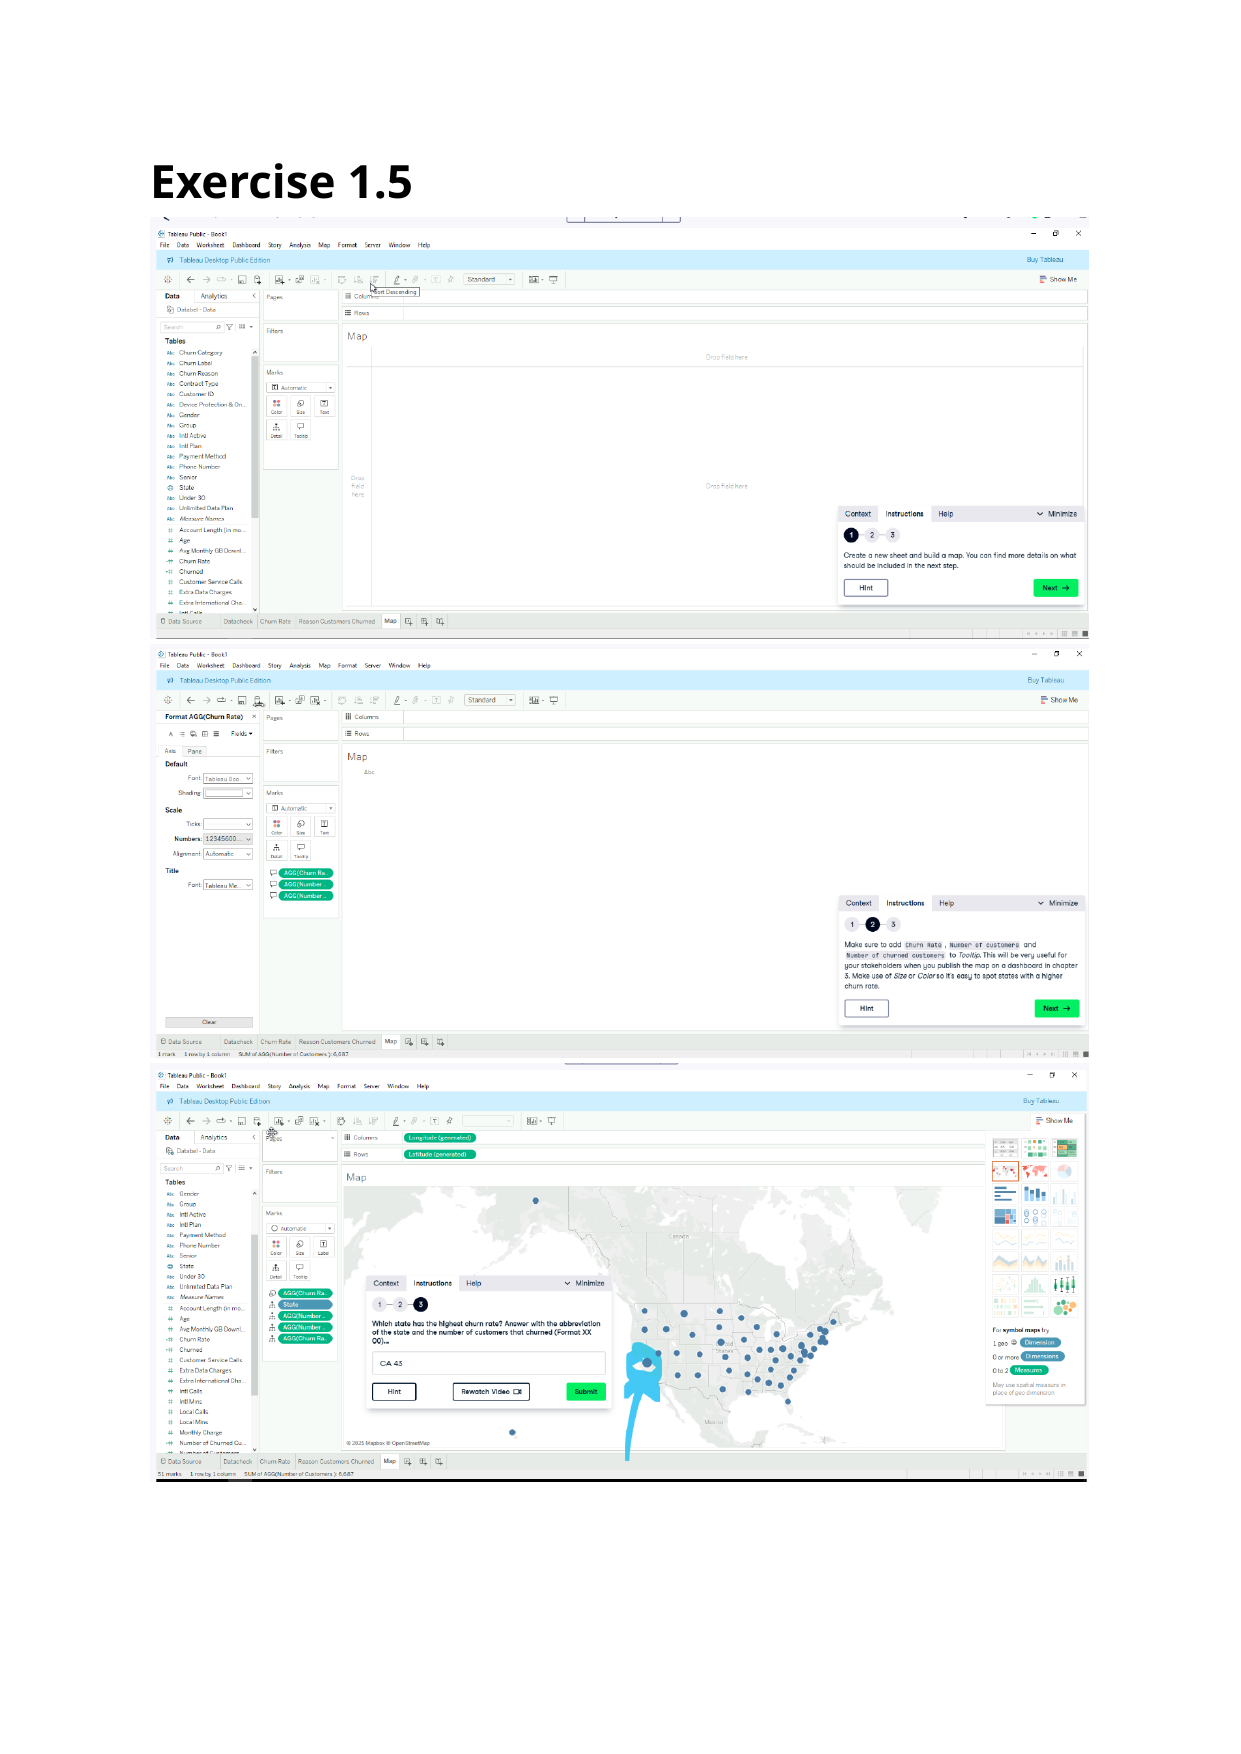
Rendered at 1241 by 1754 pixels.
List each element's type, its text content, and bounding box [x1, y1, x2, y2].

picture [150, 217, 1089, 639]
picture [150, 644, 1089, 1058]
picture [150, 1063, 1089, 1482]
